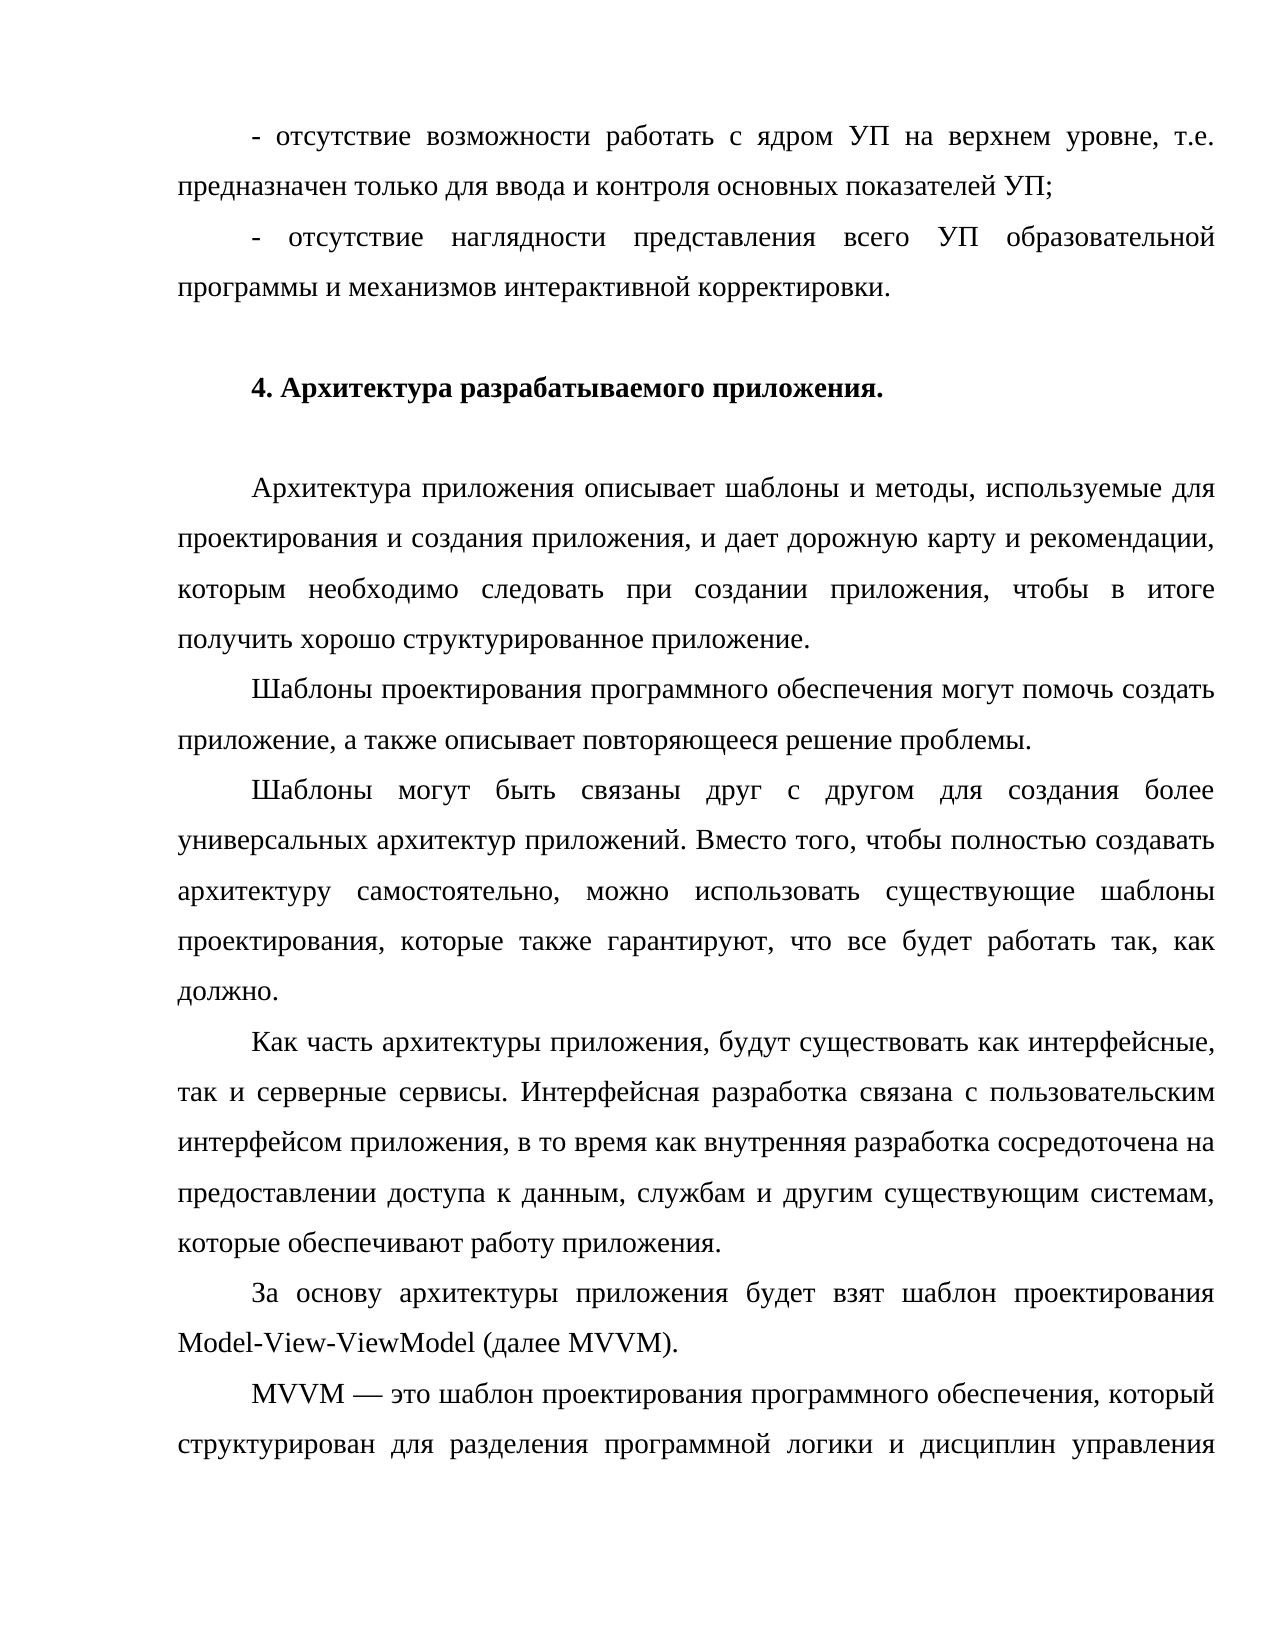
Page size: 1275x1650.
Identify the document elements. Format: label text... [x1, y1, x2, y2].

list Шаблоны проектирования программного обеспечения могут помочь создать приложение, а также описывает повторяющееся решение проблемы. [177, 672, 1216, 755]
list Как часть архитектуры приложения, будут существовать как интерфейсные, так и серверные сервисы. Интерфейсная разработка связана с пользовательским интерфейсом приложения, в то время как внутренняя разработка сосредоточена на предоставлении доступа к данным, службам и другим существующим системам, которые обеспечивают работу приложения. [177, 1024, 1216, 1258]
list Шаблоны могут быть связаны друг с другом для создания более универсальных архитектур приложений. Вместо того, чтобы полностью создавать архитектуру самостоятельно, можно использовать существующие шаблоны проектирования, которые также гарантируют, что все будет работать так, как должно. [177, 772, 1216, 1007]
list - отсутствие наглядности представления всего УП образовательной программы и механизмов интерактивной корректировки. [177, 219, 1216, 303]
list За основу архитектуры приложения будет взят шаблон проектирования Model-View-ViewModel (далее MVVM). [177, 1275, 1216, 1359]
subtitle 4. Архитектура разрабатываемого приложения. [177, 370, 1216, 403]
list - отсутствие возможности работать с ядром УП на верхнем уровне, т.е. предназначен только для ввода и контроля основных показателей УП; [177, 118, 1216, 202]
list Архитектура приложения описывает шаблоны и методы, используемые для проектирования и создания приложения, и дает дорожную карту и рекомендации, которым необходимо следовать при создании приложения, чтобы в итоге получить хорошо структурированное приложение. [177, 470, 1216, 655]
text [177, 1376, 1216, 1460]
